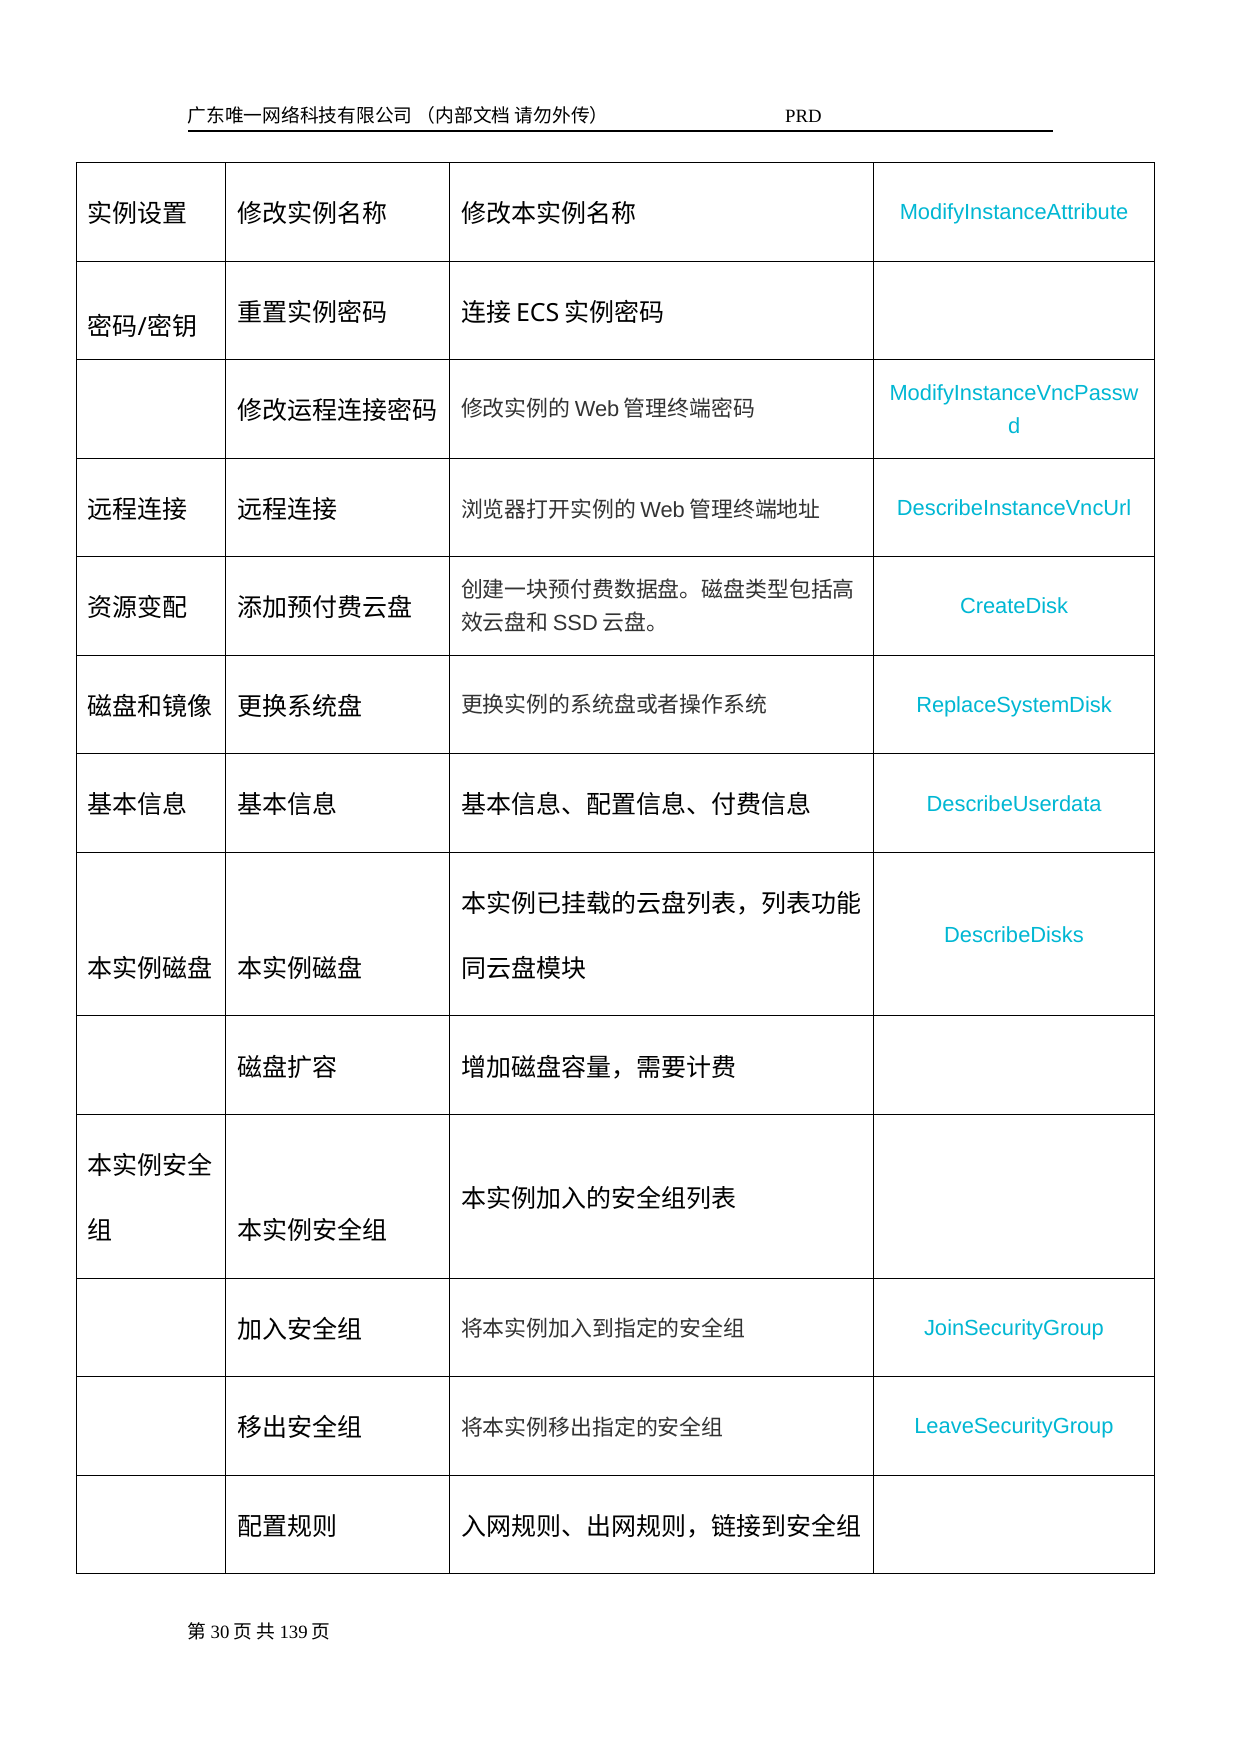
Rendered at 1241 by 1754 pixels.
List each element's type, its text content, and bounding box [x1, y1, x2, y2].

table_cell 将本实例加入到指定的安全组 [450, 1279, 873, 1376]
table_cell 远程连接 [77, 459, 225, 556]
table_cell [77, 1279, 225, 1376]
table_cell ModifyInstanceVncPasswd [874, 360, 1154, 458]
table_cell [874, 1016, 1154, 1114]
table_cell 资源变配 [77, 557, 225, 655]
table_cell 本实例加入的安全组列表 [450, 1115, 873, 1277]
table_cell 磁盘和镜像 [77, 656, 225, 753]
table_cell 增加磁盘容量，需要计费 [450, 1016, 873, 1114]
table_cell 加入安全组 [226, 1279, 449, 1376]
table_cell 远程连接 [226, 459, 449, 556]
table_cell 修改本实例名称 [450, 163, 873, 261]
table_cell DescribeDisks [874, 853, 1154, 1015]
table_cell [874, 1476, 1154, 1573]
table_cell 更换系统盘 [226, 656, 449, 753]
table_cell 基本信息、配置信息、付费信息 [450, 754, 873, 852]
table_cell DescribeUserdata [874, 754, 1154, 852]
table_cell LeaveSecurityGroup [874, 1377, 1154, 1474]
table_cell [77, 1016, 225, 1114]
table_cell 浏览器打开实例的Web管理终端地址 [450, 459, 873, 556]
table_cell 本实例磁盘 [226, 853, 449, 1015]
table_cell [874, 262, 1154, 359]
table_cell ReplaceSystemDisk [874, 656, 1154, 753]
table_cell 将本实例移出指定的安全组 [450, 1377, 873, 1474]
table_cell 基本信息 [226, 754, 449, 852]
table_cell 实例设置 [77, 163, 225, 261]
table_cell 本实例磁盘 [77, 853, 225, 1015]
table_cell 更换实例的系统盘或者操作系统 [450, 656, 873, 753]
table_cell 重置实例密码 [226, 262, 449, 359]
table_cell [874, 1115, 1154, 1277]
table_cell 修改实例的Web管理终端密码 [450, 360, 873, 458]
table_cell 本实例已挂载的云盘列表，列表功能同云盘模块 [450, 853, 873, 1015]
table_cell 本实例安全组 [77, 1115, 225, 1277]
table_cell 连接ECS实例密码 [450, 262, 873, 359]
table_cell 磁盘扩容 [226, 1016, 449, 1114]
table_cell 修改运程连接密码 [226, 360, 449, 458]
table_cell 修改实例名称 [226, 163, 449, 261]
table_cell 入网规则、出网规则，链接到安全组规则 [450, 1476, 873, 1573]
table_cell [77, 1476, 225, 1573]
table_cell [77, 360, 225, 458]
table_cell JoinSecurityGroup [874, 1279, 1154, 1376]
table_cell 添加预付费云盘 [226, 557, 449, 655]
table_cell DescribeInstanceVncUrl [874, 459, 1154, 556]
table_cell 创建一块预付费数据盘。磁盘类型包括高效云盘和SSD云盘。 [450, 557, 873, 655]
table_cell 配置规则 [226, 1476, 449, 1573]
table_cell 移出安全组 [226, 1377, 449, 1474]
table_cell [77, 1377, 225, 1474]
table_cell 基本信息 [77, 754, 225, 852]
table_cell ModifyInstanceAttribute [874, 163, 1154, 261]
table_cell 本实例安全组 [226, 1115, 449, 1277]
table_cell CreateDisk [874, 557, 1154, 655]
table_cell 密码/密钥 [77, 262, 225, 359]
